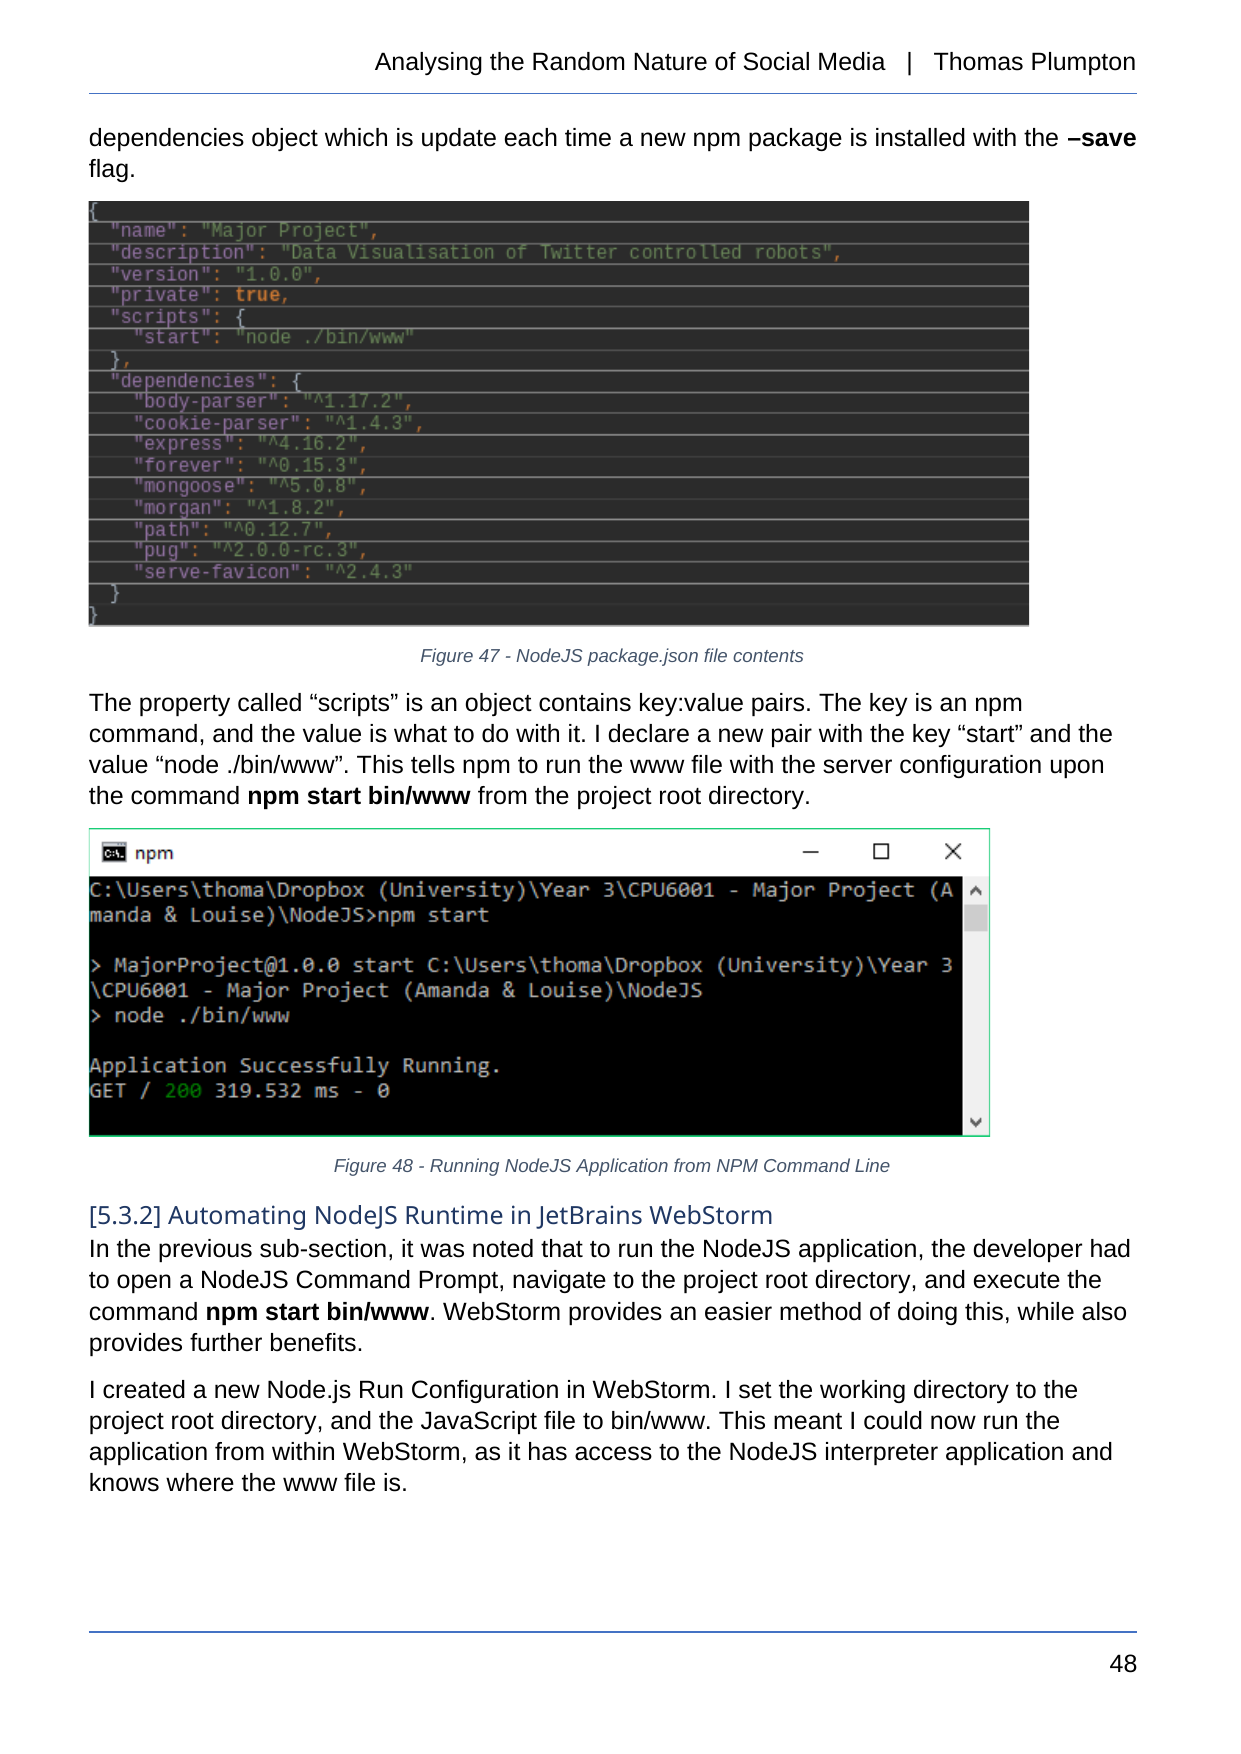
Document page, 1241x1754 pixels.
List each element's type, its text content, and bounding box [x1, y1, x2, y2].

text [89, 122, 1137, 182]
text The property called “scripts” is an object contains key:value pairs. The key is an npm command, and the value is what to do with it. I declare a new pair with the key “start” and the value “node ./bin/www”. This tells npm to run the www file with the server configuration upon the command npm start bin/www from the project root directory. [89, 688, 1137, 809]
text In the previous sub-section, it was noted that to run the NodeJS application, the developer had to open a NodeJS Command Prompt, navigate to the project root directory, and execute the command npm start bin/www. WebStorm provides an easier method of doing this, while also provides further benefits. [89, 1234, 1137, 1356]
text I created a new Node.js Run Configuration in WebStorm. I set the working directory to the project root directory, and the JavaScript file to bin/www. This meant I could now run the application from within WebStorm, as it has access to the NodeJS interpreter application and knows where the www file is. [89, 1375, 1137, 1497]
picture [88, 828, 991, 1137]
subtitle [5.3.2] Automating NodeJS Runtime in JetBrains WebStorm [89, 1198, 1137, 1232]
